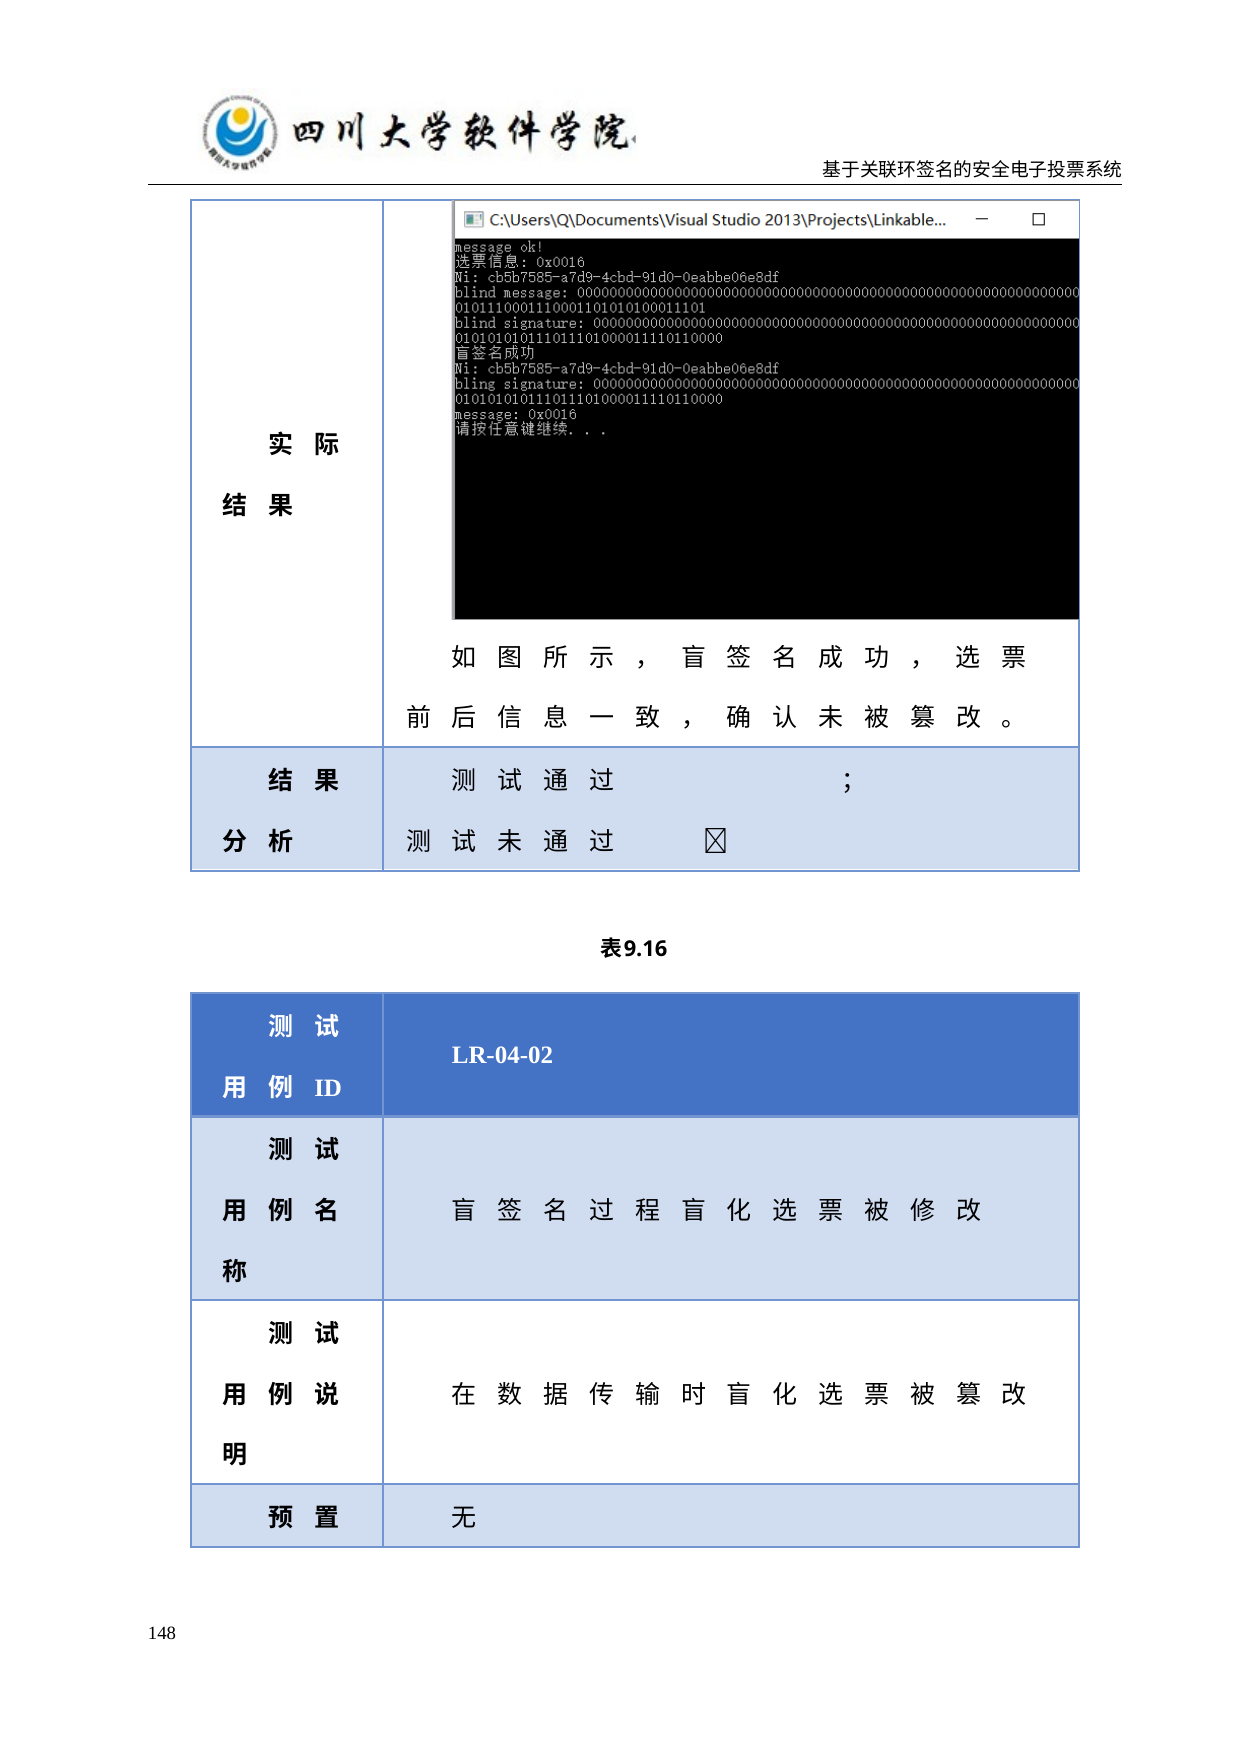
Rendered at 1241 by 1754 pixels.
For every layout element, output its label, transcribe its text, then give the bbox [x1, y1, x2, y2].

text 表9.16 [154, 916, 1116, 977]
table_cell 盲签名过程盲化选票被修改 [384, 1118, 1078, 1299]
table_cell 如图所示，盲签名成功，选票前后信息一致，确认未被篡改。 [384, 201, 1078, 746]
table_header LR-04-02 [384, 994, 1078, 1115]
table_cell 预置条件 [192, 1485, 382, 1546]
table_cell 结果分析 [192, 748, 382, 869]
picture [451, 200, 1079, 620]
table_cell 测试通过 ； 测试未通过 [384, 748, 1078, 869]
table_header 测试用例ID [192, 994, 382, 1115]
table_cell 测试用例说明 [192, 1301, 382, 1483]
table_cell 无 [384, 1485, 1078, 1546]
table_cell 测试用例名称 [192, 1118, 382, 1299]
picture [197, 88, 639, 177]
table_cell 实际结果 [192, 201, 382, 746]
table_cell 在数据传输时盲化选票被篡改 [384, 1301, 1078, 1483]
